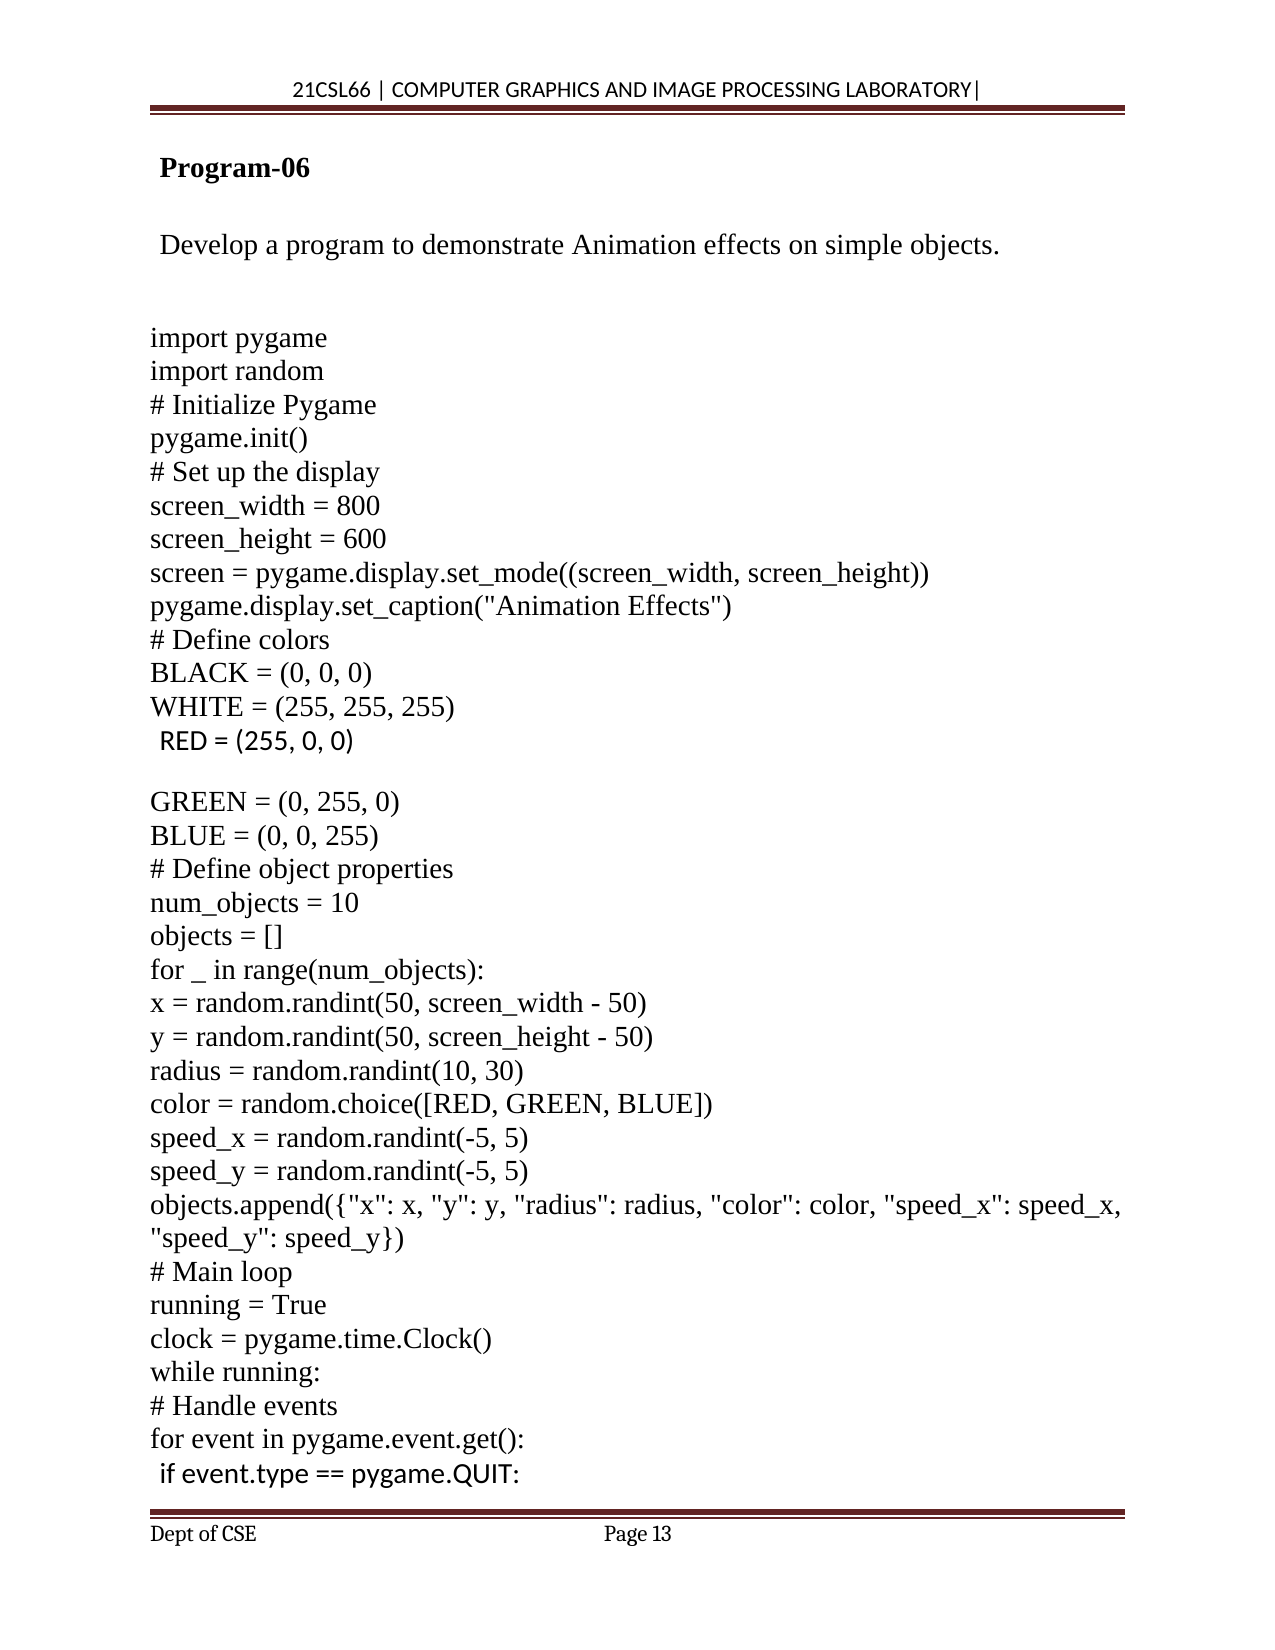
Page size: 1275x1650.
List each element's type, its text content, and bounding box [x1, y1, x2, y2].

text BLACK = (0, 0, 0) [150, 655, 1125, 689]
text objects = [] [150, 918, 1125, 952]
text # Main loop [150, 1254, 1125, 1287]
list Program-06 [159, 150, 1125, 183]
text clock = pygame.time.Clock() [150, 1321, 1125, 1354]
text GREEN = (0, 255, 0) [150, 784, 1125, 818]
text x = random.randint(50, screen_width - 50) [150, 986, 1125, 1019]
text import pygame [150, 320, 1125, 353]
text for _ in range(num_objects): [150, 952, 1125, 986]
text # Handle events [150, 1388, 1125, 1422]
text WHITE = (255, 255, 255) [150, 689, 1125, 722]
text import random [150, 353, 1125, 387]
text y = random.randint(50, screen_height - 50) [150, 1019, 1125, 1053]
text BLUE = (0, 0, 255) [150, 818, 1125, 851]
text pygame.init() [150, 421, 1125, 454]
text speed_x = random.randint(-5, 5) [150, 1120, 1125, 1153]
text while running: [150, 1354, 1125, 1388]
text # Initialize Pygame [150, 387, 1125, 421]
text screen = pygame.display.set_mode((screen_width, screen_height)) [150, 555, 1125, 588]
list Develop a program to demonstrate Animation effects on simple objects. [159, 227, 1125, 261]
text # Set up the display [150, 454, 1125, 488]
list RED = (255, 0, 0) [159, 722, 1125, 758]
text # Define colors [150, 622, 1125, 655]
text objects.append({"x": x, "y": y, "radius": radius, "color": color, "speed_x": speed_x, "speed_y": speed_y}) [150, 1187, 1125, 1254]
text radius = random.randint(10, 30) [150, 1053, 1125, 1086]
text pygame.display.set_caption("Animation Effects") [150, 588, 1125, 622]
text screen_width = 800 [150, 488, 1125, 521]
text # Define object properties [150, 851, 1125, 885]
text num_objects = 10 [150, 885, 1125, 918]
list if event.type == pygame.QUIT: [159, 1455, 1125, 1491]
text color = random.choice([RED, GREEN, BLUE]) [150, 1086, 1125, 1120]
text speed_y = random.randint(-5, 5) [150, 1153, 1125, 1187]
text running = True [150, 1287, 1125, 1321]
text screen_height = 600 [150, 521, 1125, 555]
text for event in pygame.event.get(): [150, 1422, 1125, 1455]
